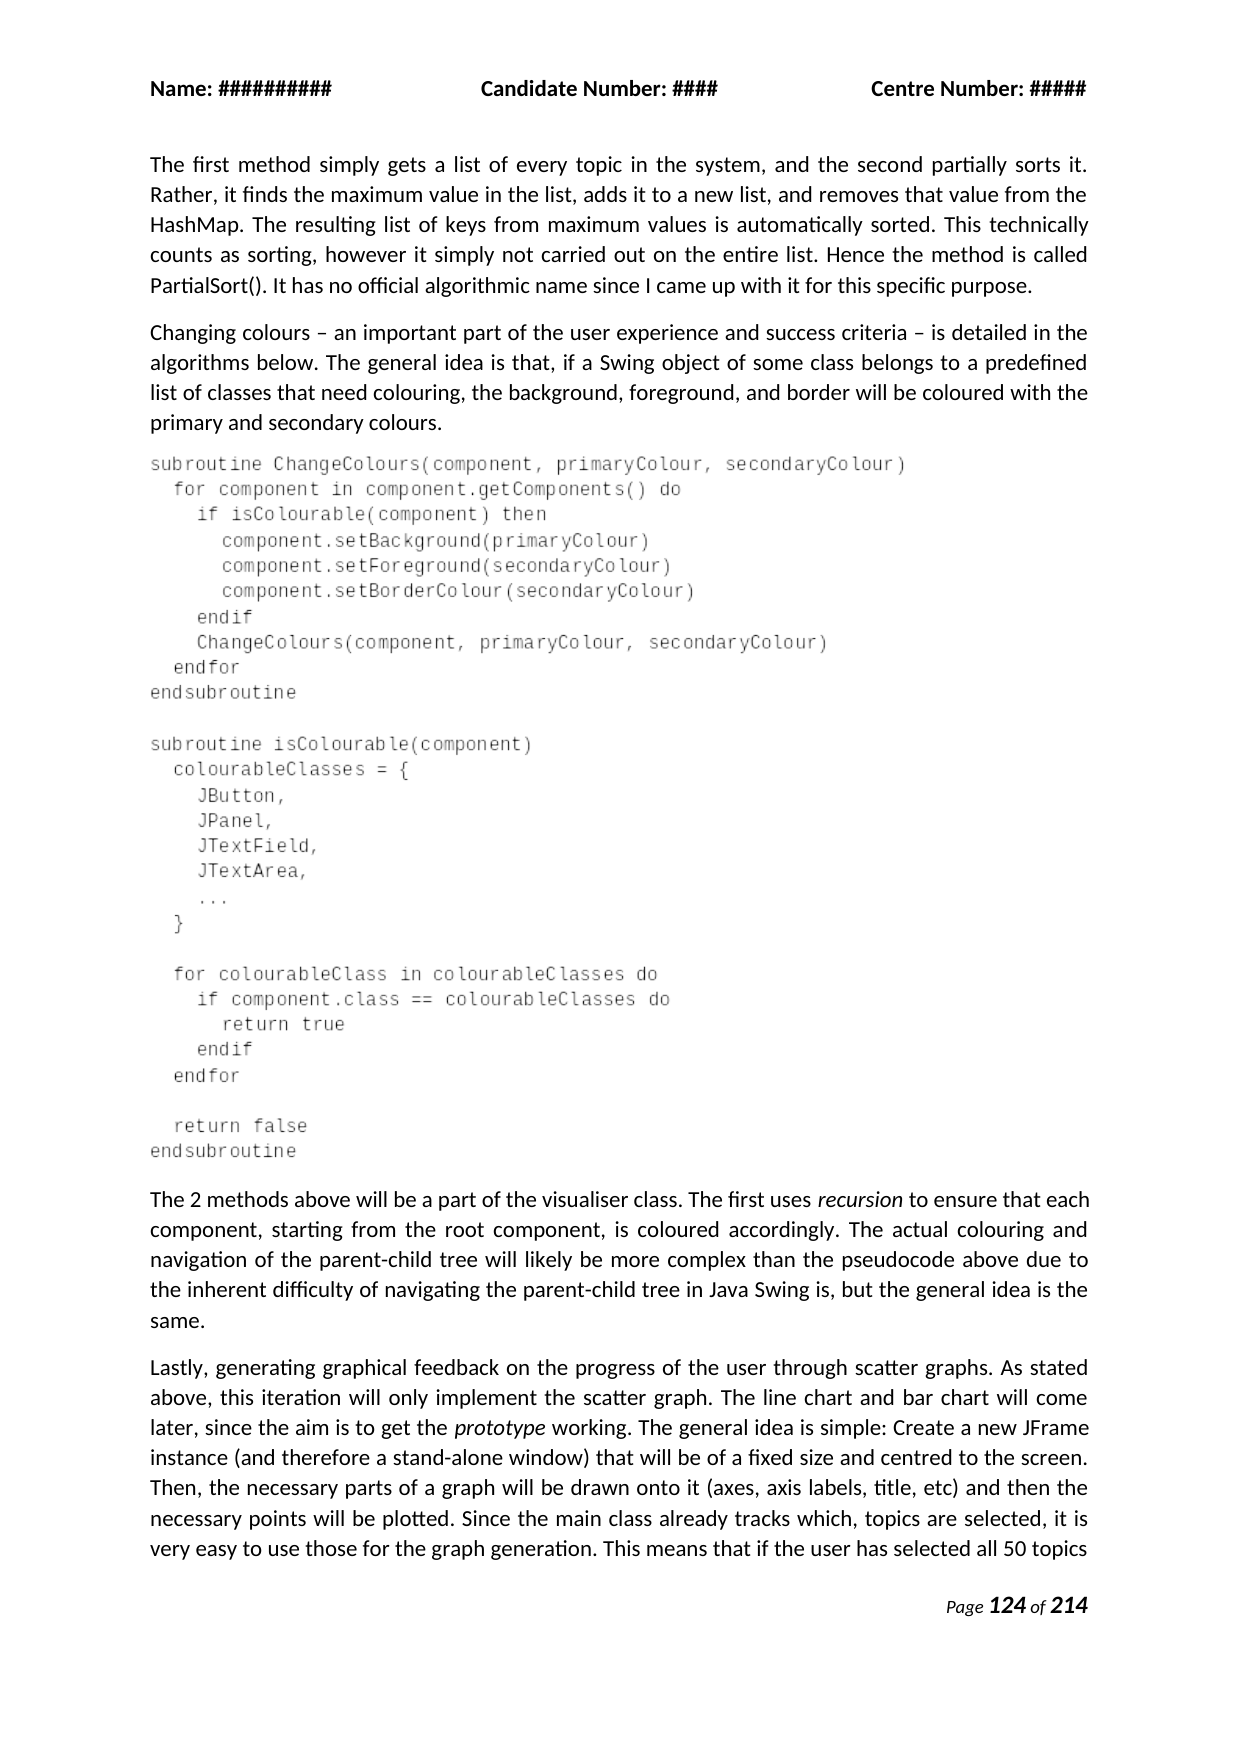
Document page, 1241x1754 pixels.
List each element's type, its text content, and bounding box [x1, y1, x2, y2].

text Changing colours – an important part of the user experience and success criteria – is detailed in the algorithms below. The general idea is that, if a Swing object of some class belongs to a predefined list of classes that need colouring, the background, foreground, and border will be coloured with the primary and secondary colours. [150, 318, 1090, 436]
text The 2 methods above will be a part of the visualiser class. The first uses recursion to ensure that each component, starting from the root component, is coloured accordingly. The actual colouring and navigation of the parent-child tree will likely be more complex than the pseudocode above due to the inherent difficulty of navigating the parent-child tree in Java Swing is, but the general idea is the same. [150, 1185, 1090, 1334]
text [150, 1353, 1090, 1562]
text The first method simply gets a list of every topic in the system, and the second partially sorts it. Rather, it finds the maximum value in the list, adds it to a new list, and removes that value from the HashMap. The resulting list of keys from maximum values is automatically sorted. This technically counts as sorting, however it simply not carried out on the entire list. Hence the method is called PartialSort(). It has no official algorithmic name since I came up with it for this specific purpose. [150, 150, 1090, 299]
